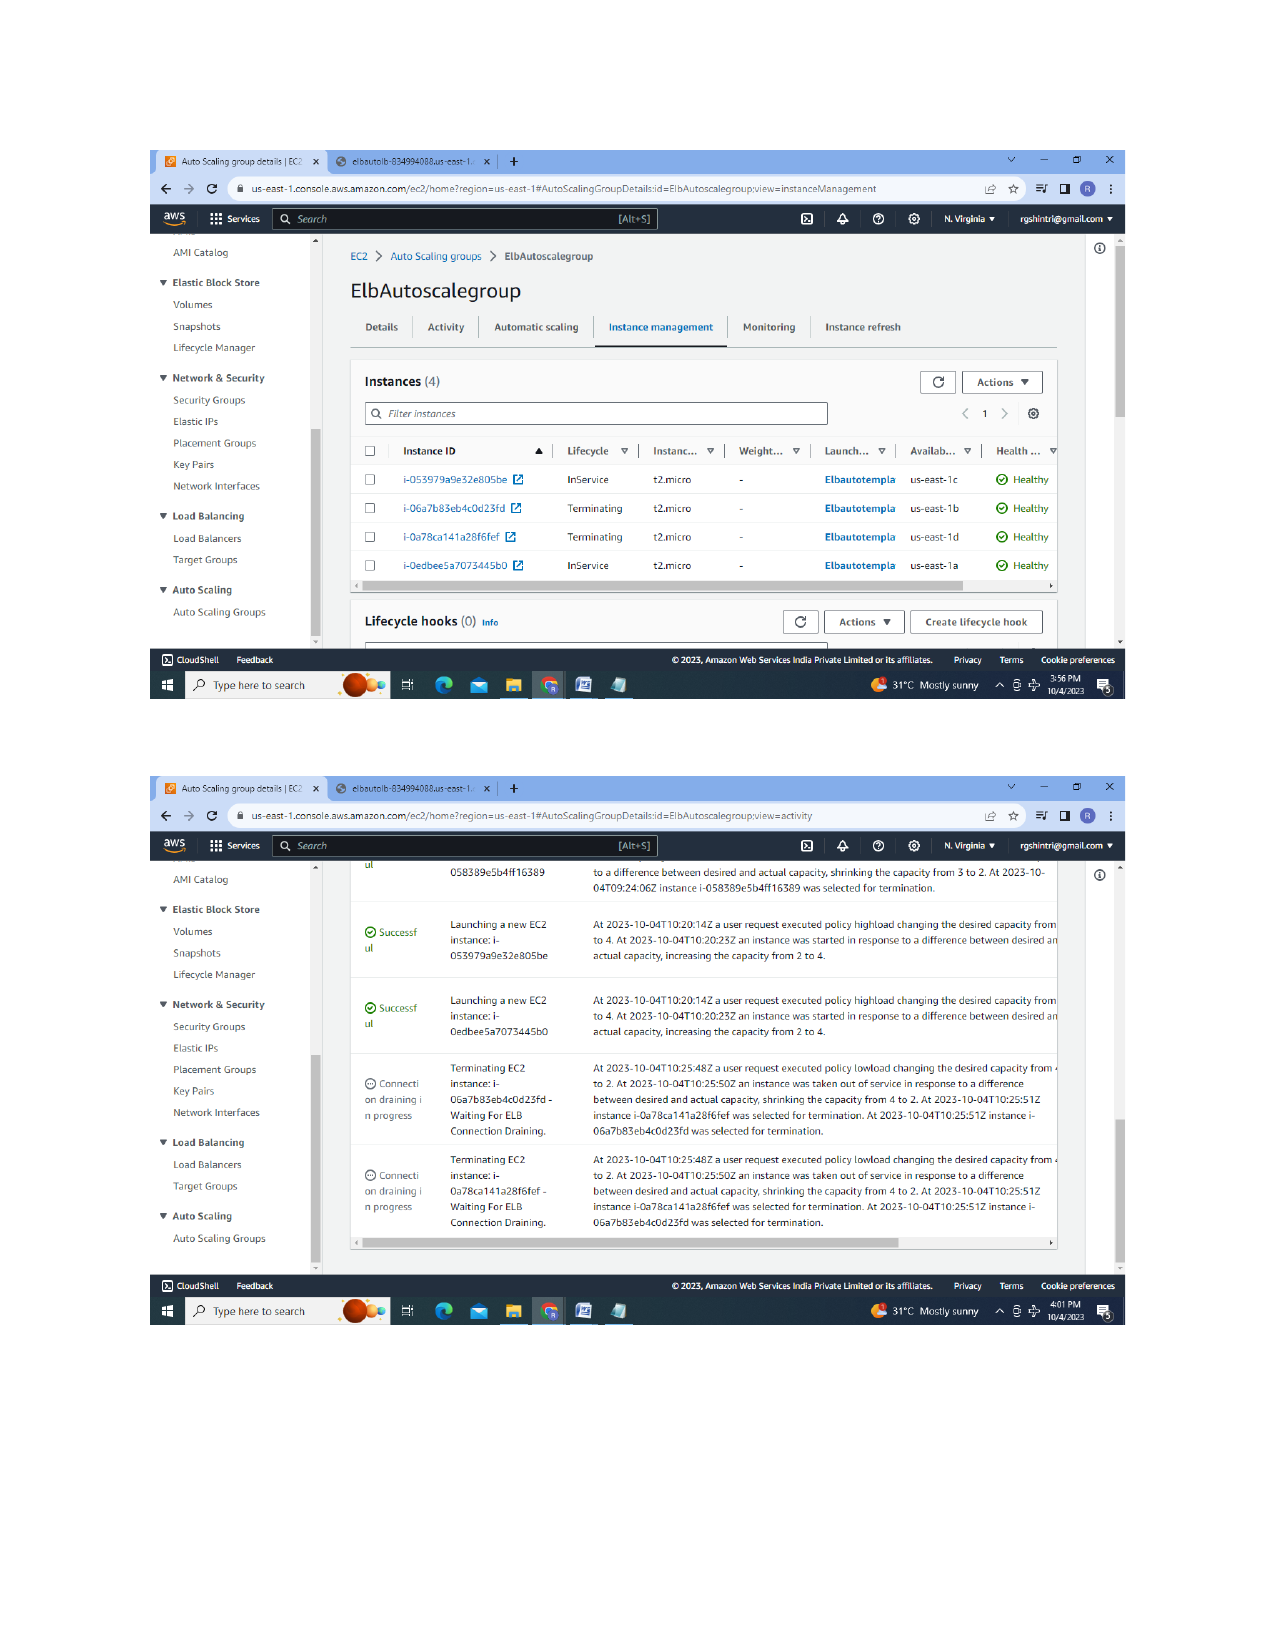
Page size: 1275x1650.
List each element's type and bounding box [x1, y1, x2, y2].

picture [150, 776, 1125, 1325]
picture [150, 150, 1125, 699]
